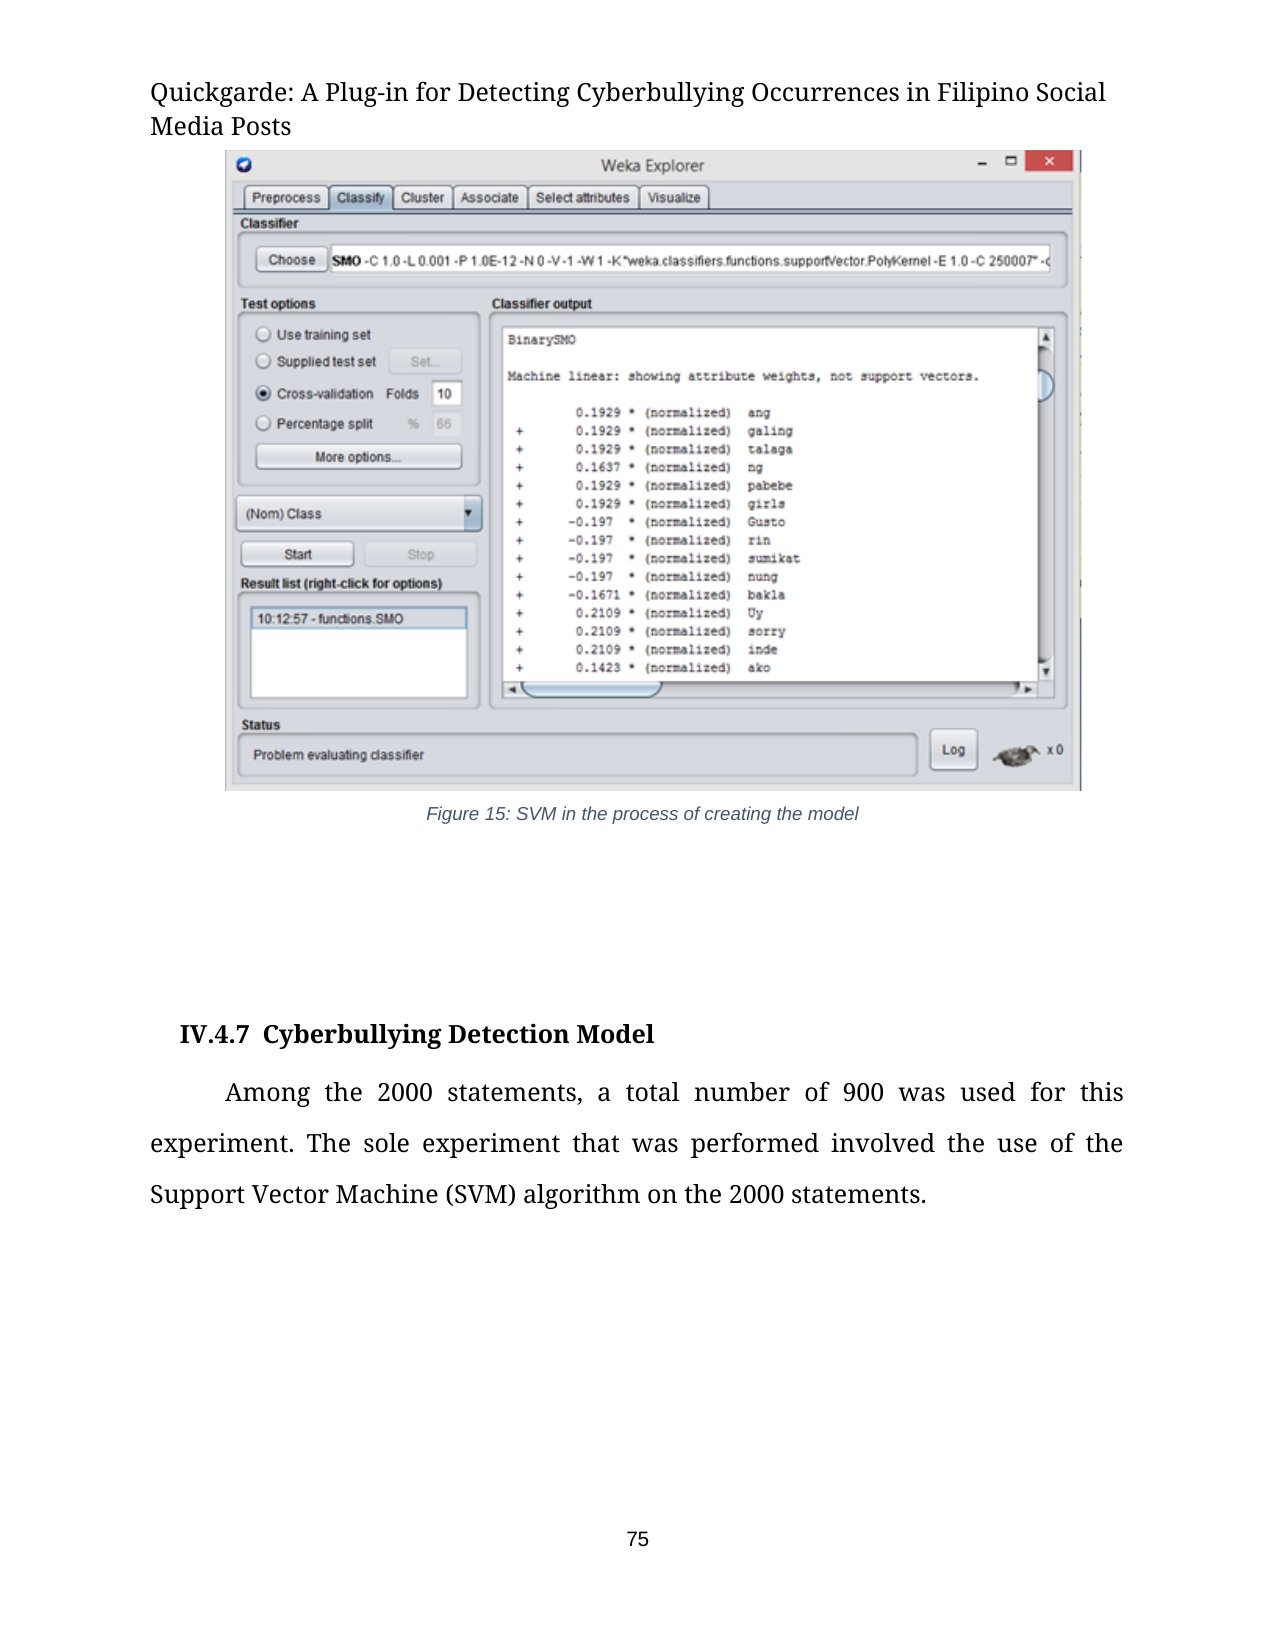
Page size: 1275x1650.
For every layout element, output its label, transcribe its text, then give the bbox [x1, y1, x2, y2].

text Figure 15: SVM in the process of creating the model [150, 803, 1125, 824]
subtitle Cyberbullying Detection Model [179, 1017, 1125, 1051]
text Among the 2000 statements, a total number of 900 was used for this experiment. The sole experiment that was performed involved the use of the Support Vector Machine (SVM) algorithm on the 2000 statements. [150, 1075, 1125, 1211]
picture [225, 150, 1082, 791]
